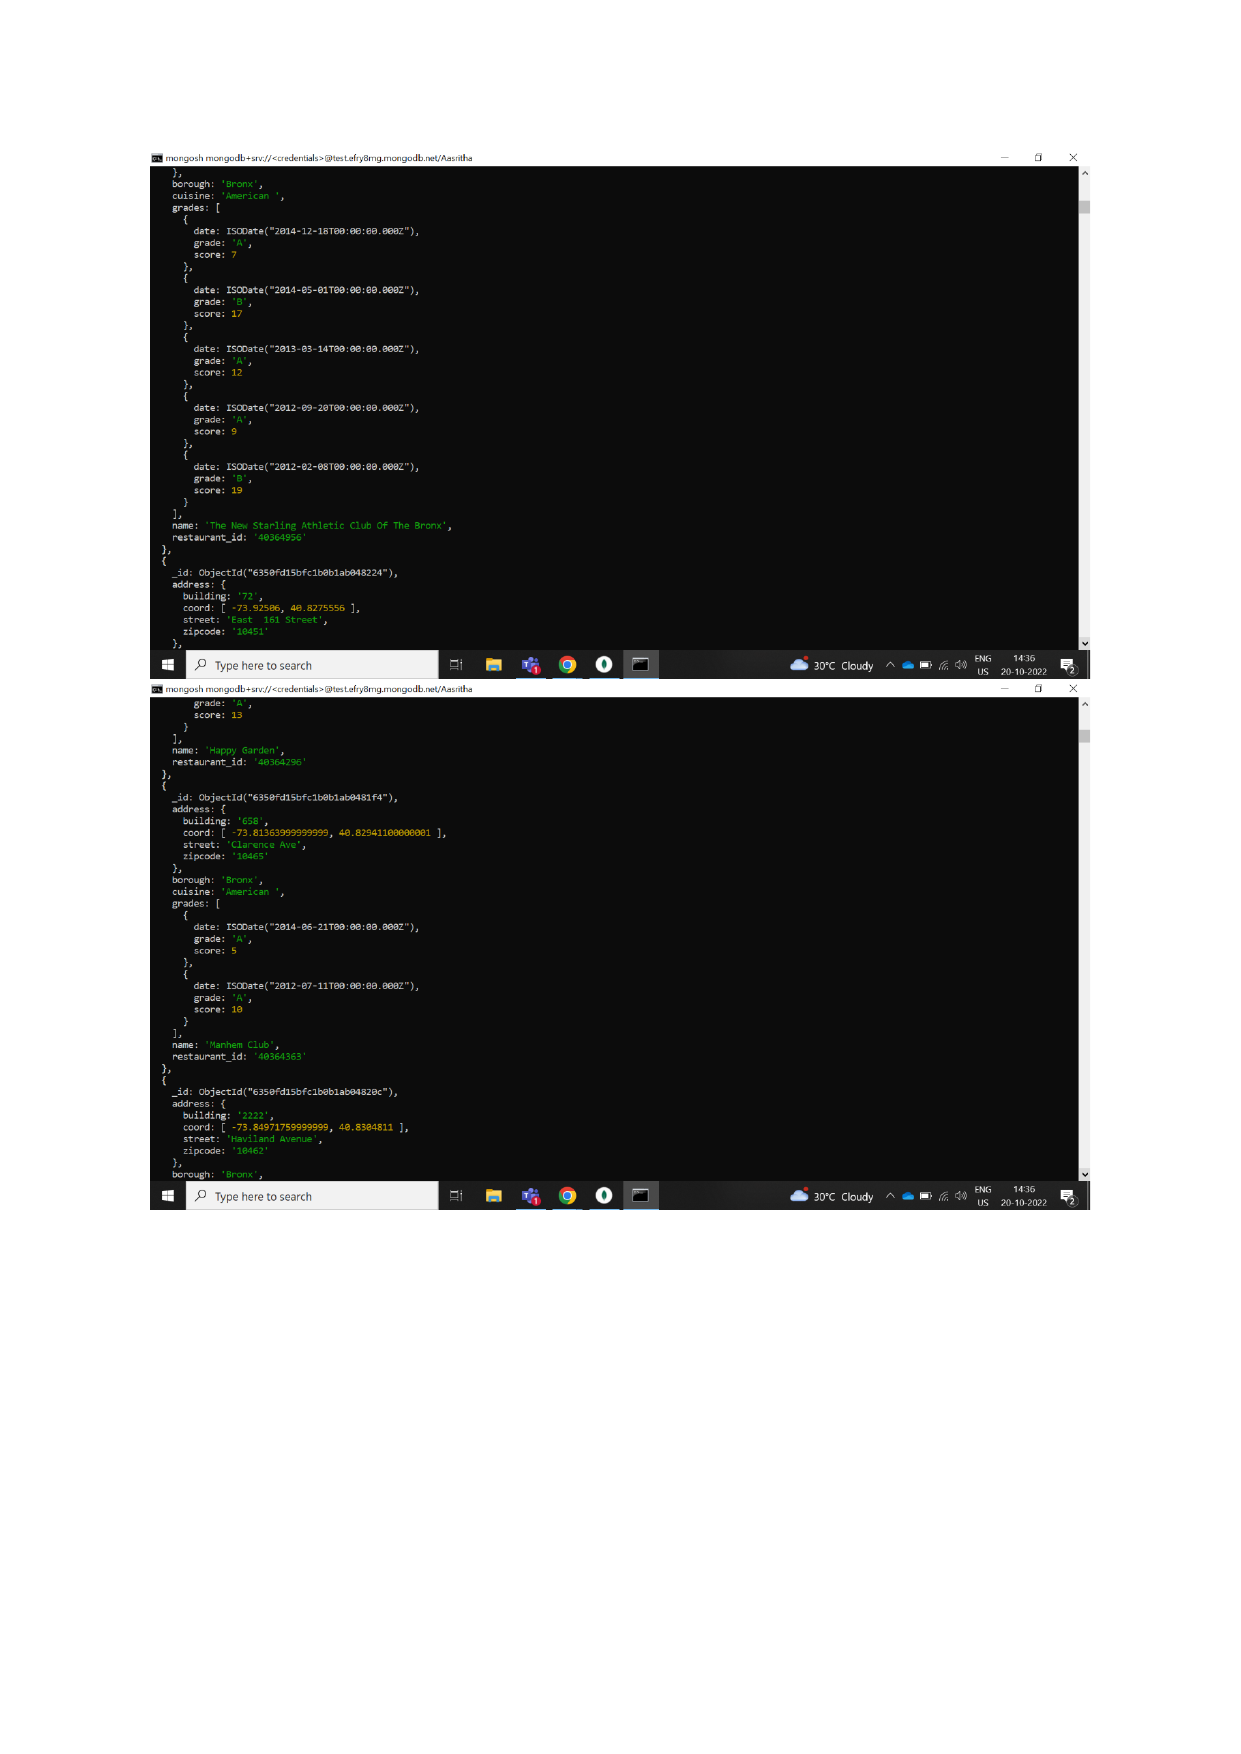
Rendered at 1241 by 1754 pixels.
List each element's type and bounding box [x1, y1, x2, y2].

picture [150, 681, 1091, 1210]
picture [150, 150, 1091, 679]
